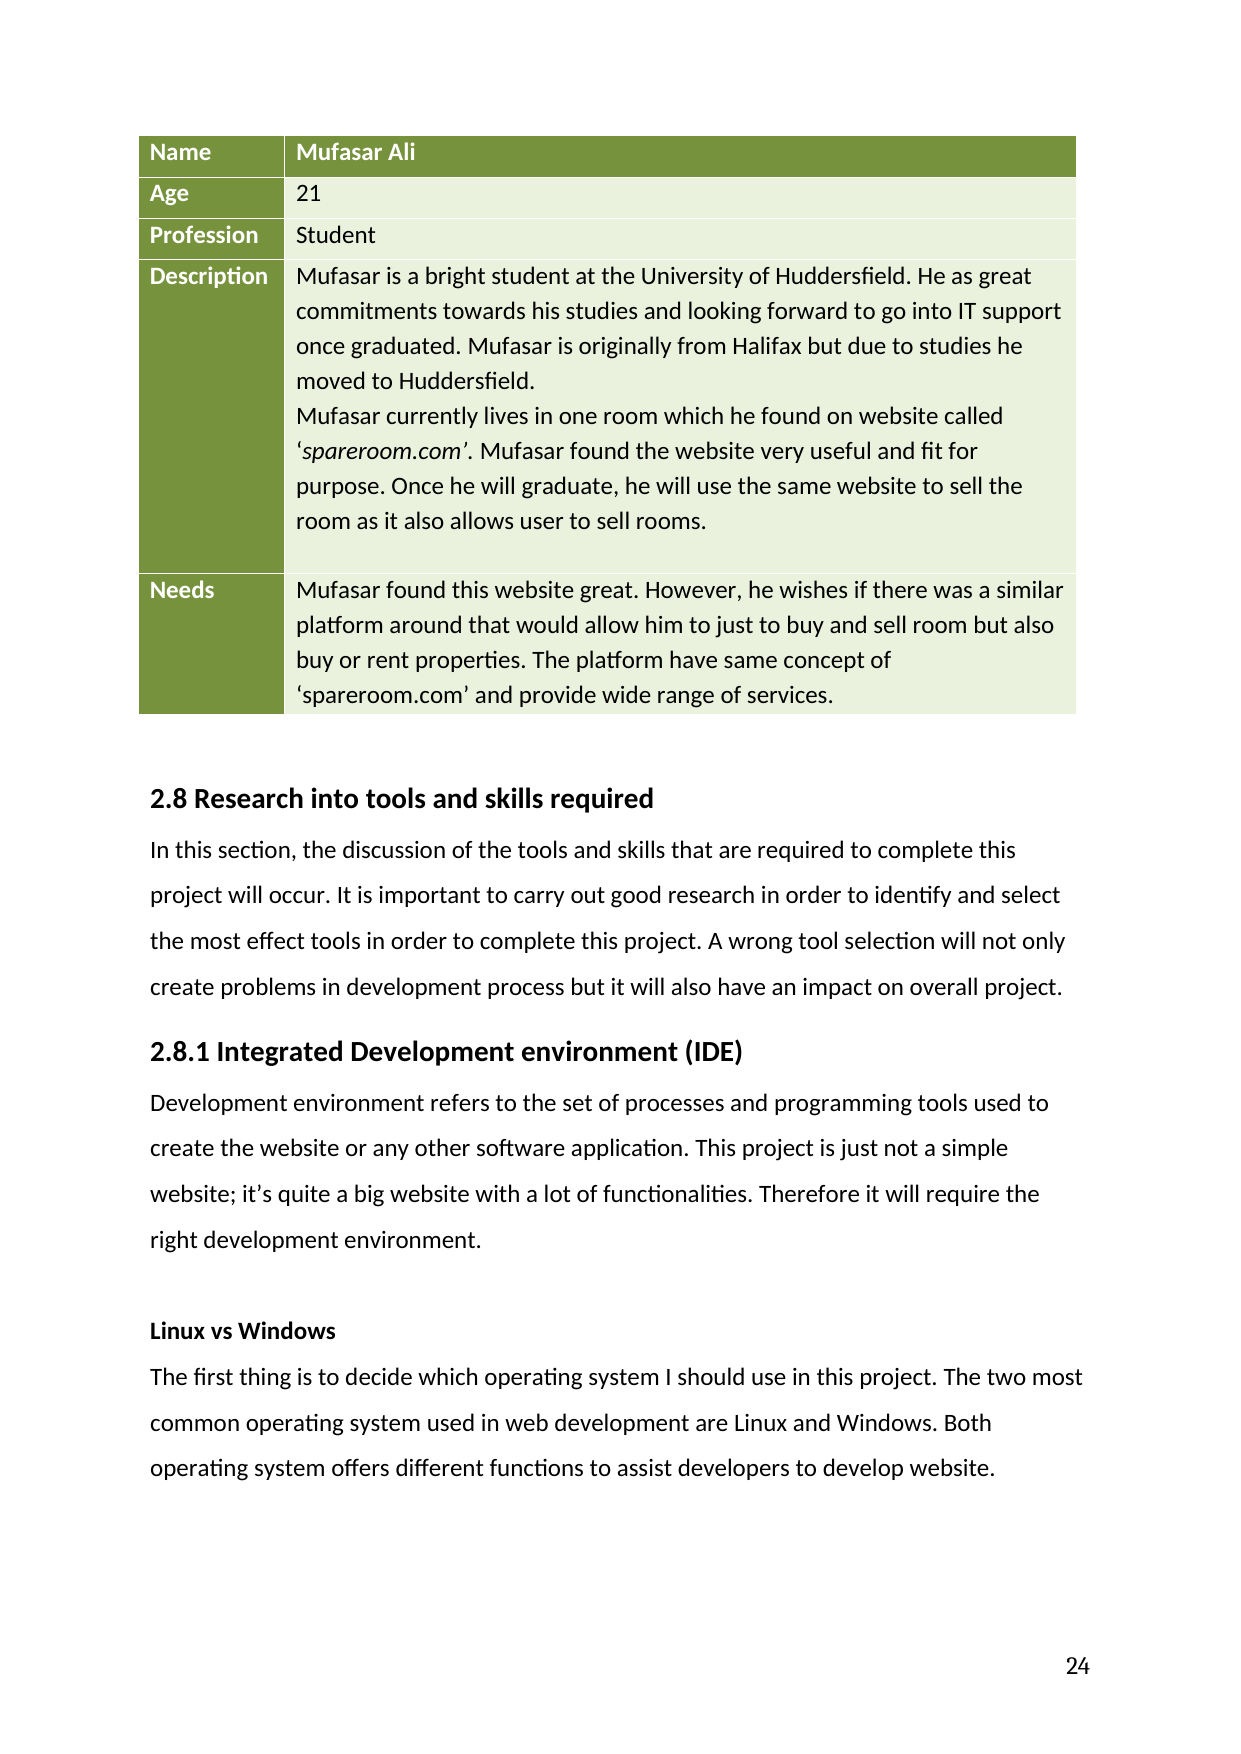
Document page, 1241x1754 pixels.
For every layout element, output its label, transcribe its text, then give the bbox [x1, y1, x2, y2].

table_header Name [139, 136, 284, 177]
table_cell Description [139, 260, 284, 573]
text The first thing is to decide which operating system I should use in this project. The two most common operating system used in web development are Linux and Windows. Both operating system offers different functions to assist developers to develop website. [150, 1361, 1090, 1483]
table_cell Student [285, 219, 1076, 259]
subtitle 2.8 Research into tools and skills required [150, 780, 1090, 816]
table_cell Age [139, 178, 284, 218]
text Development environment refers to the set of processes and programming tools used to create the website or any other software application. This project is just not a simple website; it’s quite a big website with a lot of functionalities. Therefore it will require the right development environment. [150, 1087, 1090, 1254]
table_cell Needs [139, 574, 284, 714]
text In this section, the discussion of the tools and skills that are required to complete this project will occur. It is important to carry out good research in order to identify and select the most effect tools in order to complete this project. A wrong tool selection will not only create problems in development process but it will also have an impact on overall project. [150, 834, 1090, 1001]
table_cell Mufasar is a bright student at the University of Huddersfield. He as great commitments towards his studies and looking forward to go into IT support once graduated. Mufasar is originally from Halifax but due to studies he moved to Huddersfield. Mufasar currently lives in one room which he found on website called ‘spareroom.com’. Mufasar found the website very useful and fit for purpose. Once he will graduate, he will use the same website to sell the room as it also allows user to sell rooms. [285, 260, 1076, 573]
subtitle 2.8.1 Integrated Development environment (IDE) [150, 1033, 1090, 1069]
table_header Mufasar Ali [285, 136, 1076, 177]
table_cell 21 [285, 178, 1076, 218]
table_cell Mufasar found this website great. However, he wishes if there was a similar platform around that would allow him to just to buy and sell room but also buy or rent properties. The platform have same concept of ‘spareroom.com’ and provide wide range of services. [285, 574, 1076, 714]
text Linux vs Windows [150, 1315, 1090, 1346]
table_cell Profession [139, 219, 284, 259]
